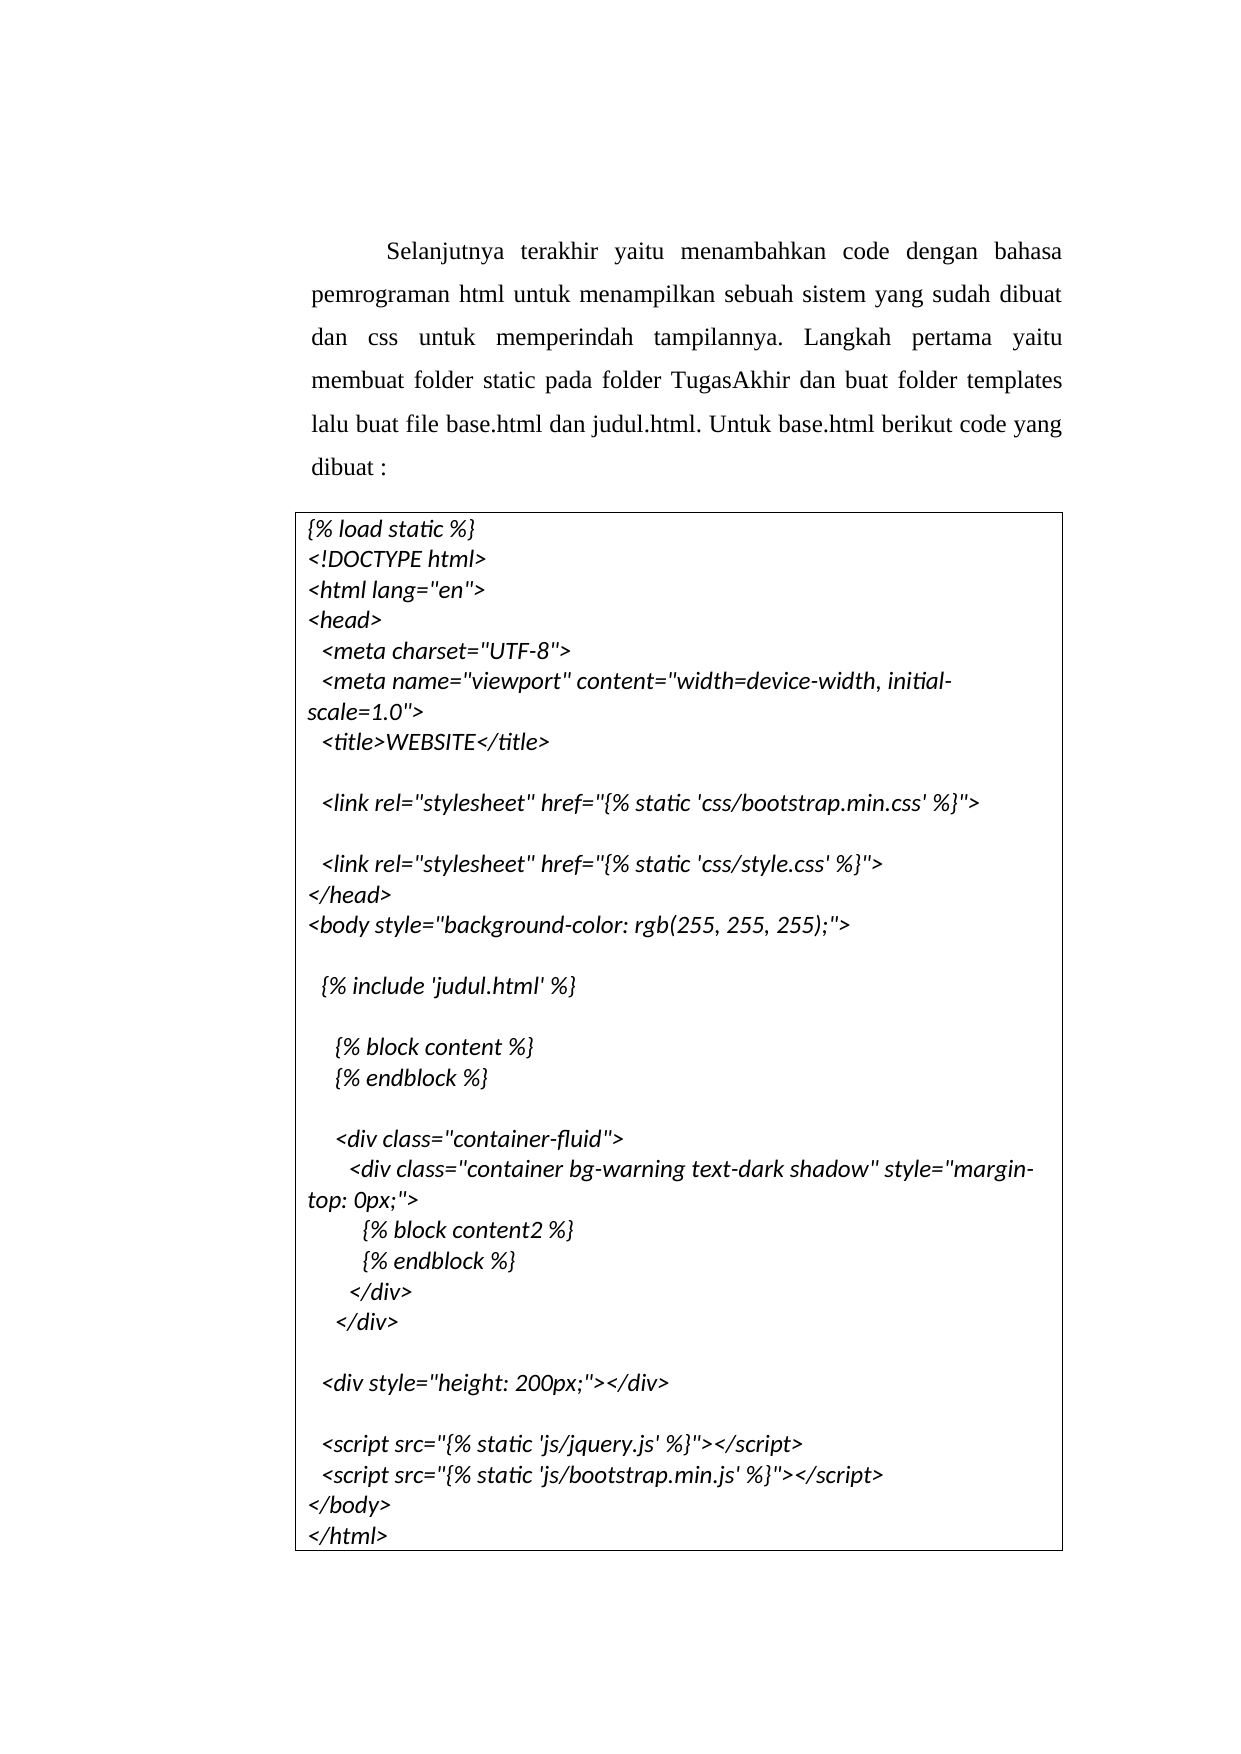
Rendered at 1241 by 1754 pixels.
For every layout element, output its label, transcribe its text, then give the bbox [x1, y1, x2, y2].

text Selanjutnya terakhir yaitu menambahkan code dengan bahasa pemrograman html untuk menampilkan sebuah sistem yang sudah dibuat dan css untuk memperindah tampilannya. Langkah pertama yaitu membuat folder static pada folder TugasAkhir dan buat folder templates lalu buat file base.html dan judul.html. Untuk base.html berikut code yang dibuat : [311, 236, 1063, 481]
table_header {% load static %} <!DOCTYPE html> <html lang="en"> <head> <meta charset="UTF-8"> <meta name="viewport" content="width=device-width, initial-scale=1.0"> <title>WEBSITE</title> <link rel="stylesheet" href="{% static 'css/bootstrap.min.css' %}"> <link rel="stylesheet" href="{% static 'css/style.css' %}"> </head> <body style="background-color: rgb(255, 255, 255);"> {% include 'judul.html' %} {% block content %} {% endblock %} <div class="container-fluid"> <div class="container bg-warning text-dark shadow" style="margin-top: 0px;"> {% block content2 %} {% endblock %} </div> </div> <div style="height: 200px;"></div> <script src="{% static 'js/jquery.js' %}"></script> <script src="{% static 'js/bootstrap.min.js' %}"></script> </body> </html> [296, 513, 1062, 1550]
